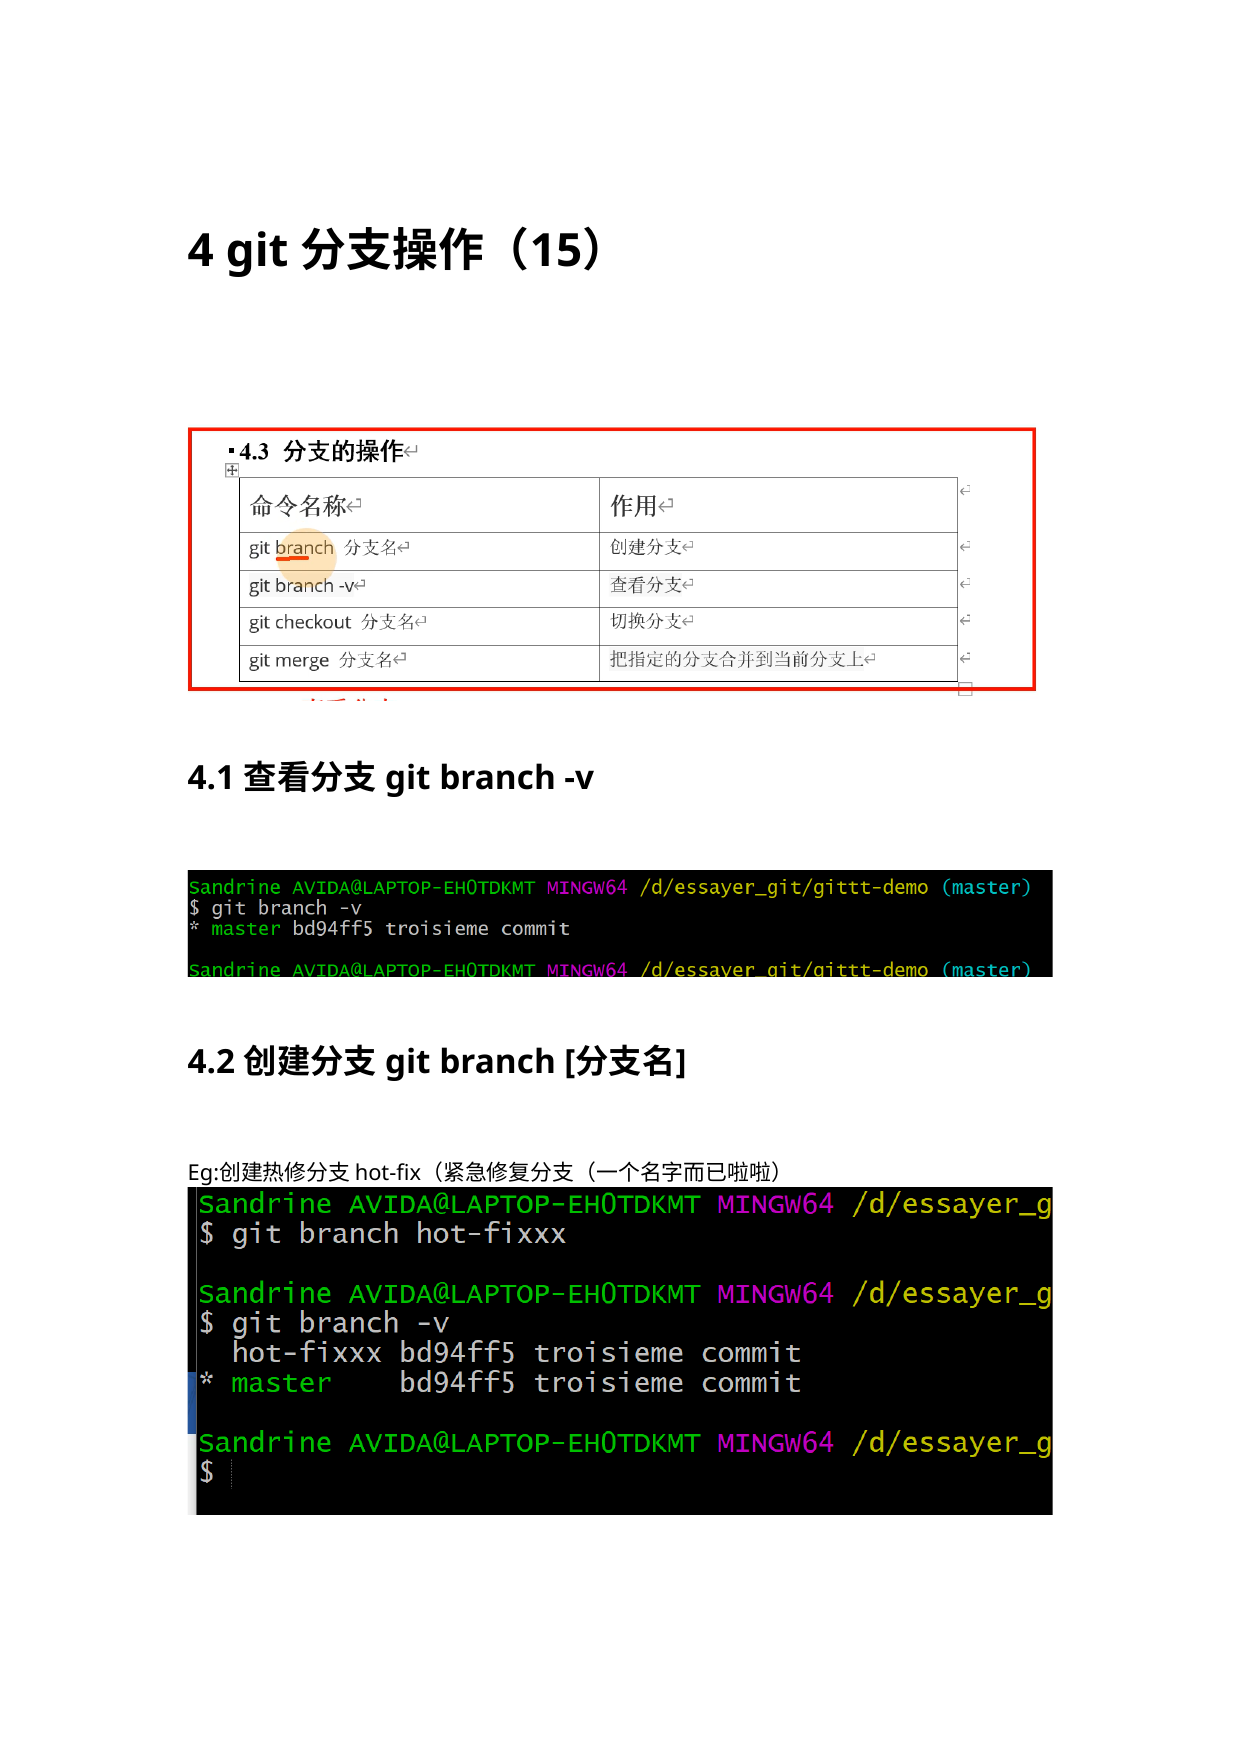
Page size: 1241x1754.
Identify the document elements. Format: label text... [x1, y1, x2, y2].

picture [187, 1187, 1053, 1515]
subtitle 4 git 分支操作（15） [187, 197, 1053, 295]
picture [187, 870, 1053, 977]
text Eg:创建热修分支hot-fix（紧急修复分支（一个名字而已啦啦） [187, 1154, 1053, 1187]
picture [187, 423, 1053, 701]
subtitle 4.2 创建分支 git branch [分支名] [187, 1027, 1053, 1092]
subtitle 4.1 查看分支 git branch -v [187, 743, 1053, 808]
